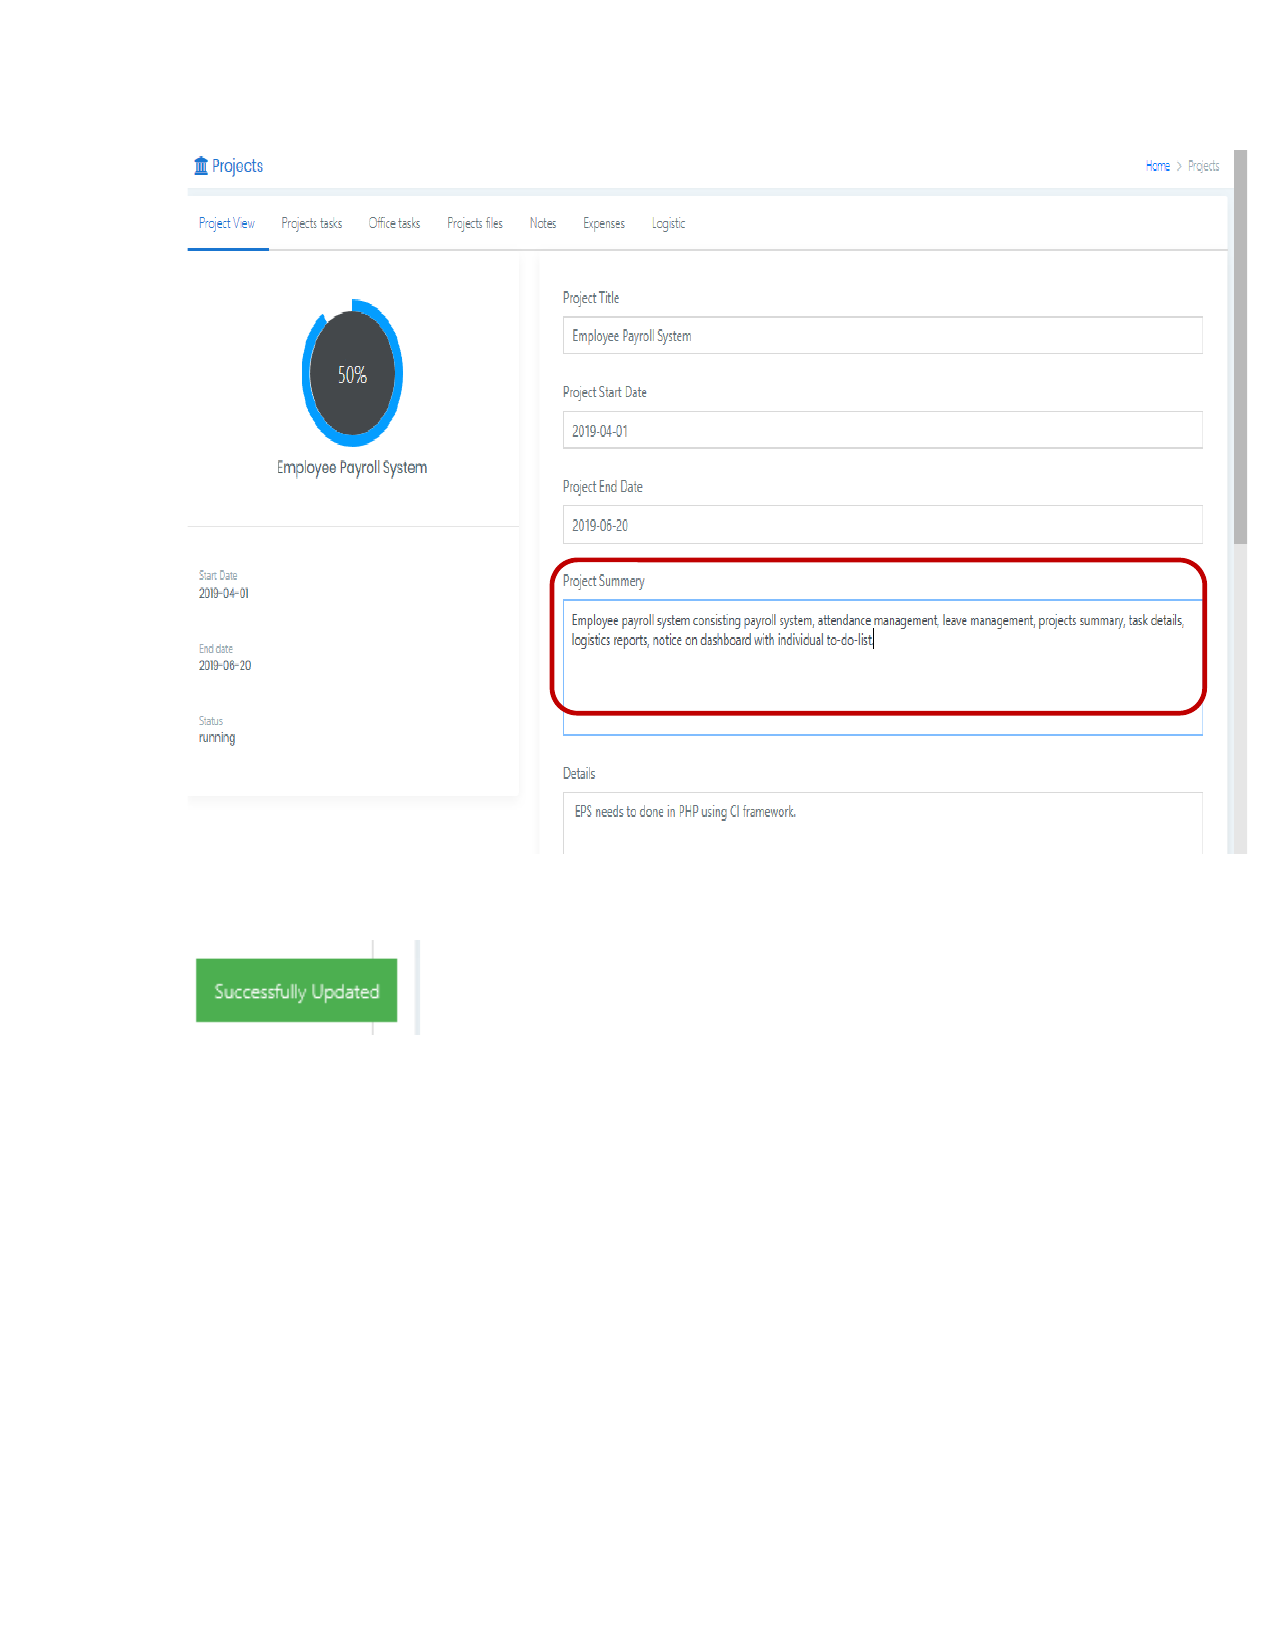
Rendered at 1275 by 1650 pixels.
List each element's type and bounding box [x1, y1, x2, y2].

picture [187, 150, 1248, 854]
picture [187, 940, 421, 1035]
